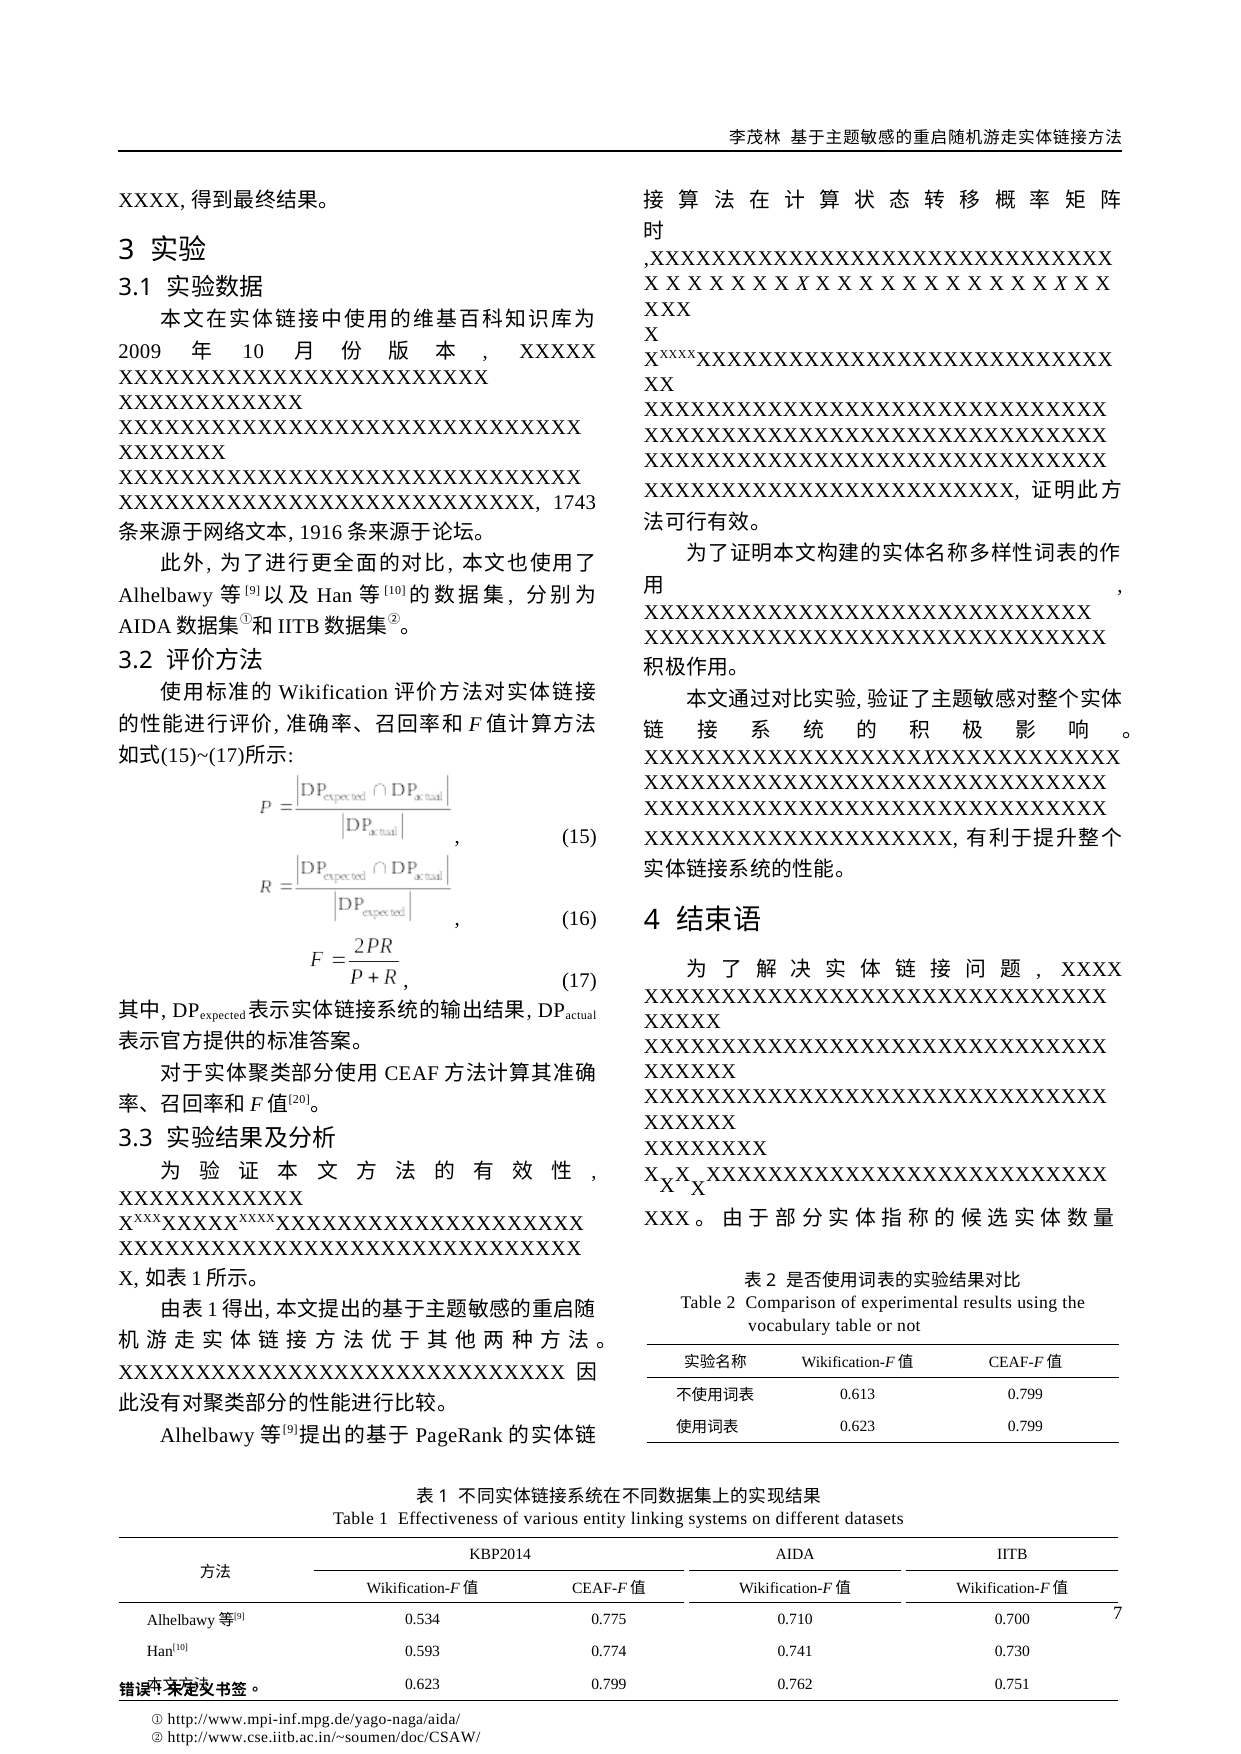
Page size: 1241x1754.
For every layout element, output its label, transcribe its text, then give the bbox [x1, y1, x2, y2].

table_header 实验名称 [647, 1345, 783, 1377]
text 此外, 为了进行更全面的对比, 本文也使用了Alhelbawy等[9]以及Han等[10]的数据集, 分别为AIDA数据集①和IITB数据集②。 [118, 547, 596, 639]
text , (17) [118, 931, 596, 992]
text 3 实验 [118, 227, 596, 268]
text , (16) [118, 849, 596, 930]
text 3.1 实验数据 [118, 268, 596, 303]
text 表2 是否使用词表的实验结果对比 [644, 1266, 1122, 1292]
text 使用标准的Wikification评价方法对实体链接的性能进行评价, 准确率、召回率和F值计算方法如式(15)~(17)所示: [118, 676, 596, 768]
text 本文通过对比实验, 验证了主题敏感对整个实体链接系统的积极影响。XXXXXXXXXXXXXXXXXXXXXXXXXXXXXXXXXXXXXXXXXXXXXXXXXXXXXXXXXXXXXXXXXXXXXXXXXXXXXXXXXXXXXXXXXXXXXXXXXXXXXXXXXXXXXXX, 有利于提升整个实体链接系统的性能。 [644, 682, 1122, 883]
text 为了证明本文构建的实体名称多样性词表的作用, XXXXXXXXXXXXXXXXXXXXXXXXXXXXXXXXXXXXXXXXXXXXXXXXXXXXXXXXXXX积极作用。 [644, 537, 1122, 681]
text 利用上述规则对XXXXX XXXXXXXXXXXXXXXXXXXXXXXXXXXXXXXXXXXXXXXXXXXXXXXXXXXXXXXXXXXXXXXXXXXXXXXXXXXXXXXXXXXXXXXXXXXXXXX, 得到最终结果。 [118, 183, 596, 213]
table_cell 0.799 [931, 1409, 1119, 1442]
text 4 结束语 [644, 897, 1122, 938]
table_cell 0.623 [784, 1409, 931, 1442]
table_cell 不使用词表 [647, 1378, 783, 1409]
table_cell 使用词表 [647, 1409, 783, 1442]
table_header CEAF-F值 [931, 1345, 1119, 1377]
text vocabulary table or not [717, 1315, 1122, 1336]
text 3.3 实验结果及分析 [118, 1118, 596, 1153]
text Table 2 Comparison of experimental results using the [644, 1292, 1122, 1313]
text 其中, DPexpected表示实体链接系统的输出结果, DPactual表示官方提供的标准答案。 [118, 993, 596, 1055]
text 本文在实体链接中使用的维基百科知识库为2009年10月份版本, XXXXX XXXXXXXXXXXXXXXXXXXXXXXXXXXXXXXXXXXX XXXXXXXXXXXXXXXXXXXXXXXXXXXXXXXXXXXXX XXXXXXXXXXXXXXXXXXXXXXXXXXXXXXXXXXXXXXXXXXXXXXXXXXXXXXXXX, 1743条来源于网络文本, 1916条来源于论坛。 [118, 303, 596, 546]
text 由表1得出, 本文提出的基于主题敏感的重启随机游走实体链接方法优于其他两种方法。XXXXXXXXXXXXXXXXXXXXXXXXXXXXX 因此没有对聚类部分的性能进行比较。 [118, 1292, 596, 1417]
text 3.2 评价方法 [118, 641, 596, 676]
text Alhelbawy等[9]提出的基于PageRank的实体链接算法在计算状态转移概率矩阵时,XXXXXXXXXXXXXXXXXXXXXXXXXXXXXXXXXXXXXXXXXXXXXXXXXXXXXXX XXXXXXXXXXXXXXXXXXXXXXXXXXXXXXXXXXX XXXXXXXXXXXXXXXXXXXXXXXXXXXXXXXXXXXXXXXXXXXXXXXXXXXXXXXXXXXXXXXXXXXXXXXXXXXXXXXXXXXXXXXXXXXXXXXXXXXXXXXXXXXXXXXXXX, 证明此方法可行有效。 [644, 183, 1122, 535]
table_header Wikification-F值 [784, 1345, 931, 1377]
text 为了解决实体链接问题, XXXX XXXXXXXXXXXXXXXXXXXXXXXXXXXXXXXXXXX XXXXXXXXXXXXXXXXXXXXXXXXXXXXXXXXXXXX XXXXXXXXXXXXXXXXXXXXXXXXXXXXXXXXXXXX XXXXXXXXXXXXXXXXXXXXXXXXXXXXXXXXXXXXXXXXX。由于部分实体指称的候选实体数量 [644, 952, 1122, 1232]
table_cell 0.799 [931, 1378, 1119, 1409]
text 对于实体聚类部分使用CEAF方法计算其准确率、召回率和F值[20]。 [118, 1056, 596, 1117]
table_cell 0.613 [784, 1378, 931, 1409]
text , (15) [118, 769, 596, 848]
text 为验证本文方法的有效性, XXXXXXXXXXXXXXXXXXXXXXXXXXXXXXXXXXXXXXXXXXXXXXXXXXXXXXXXXXXXXXXXXXXXXXXXXXXX, 如表1所示。 [118, 1155, 596, 1291]
